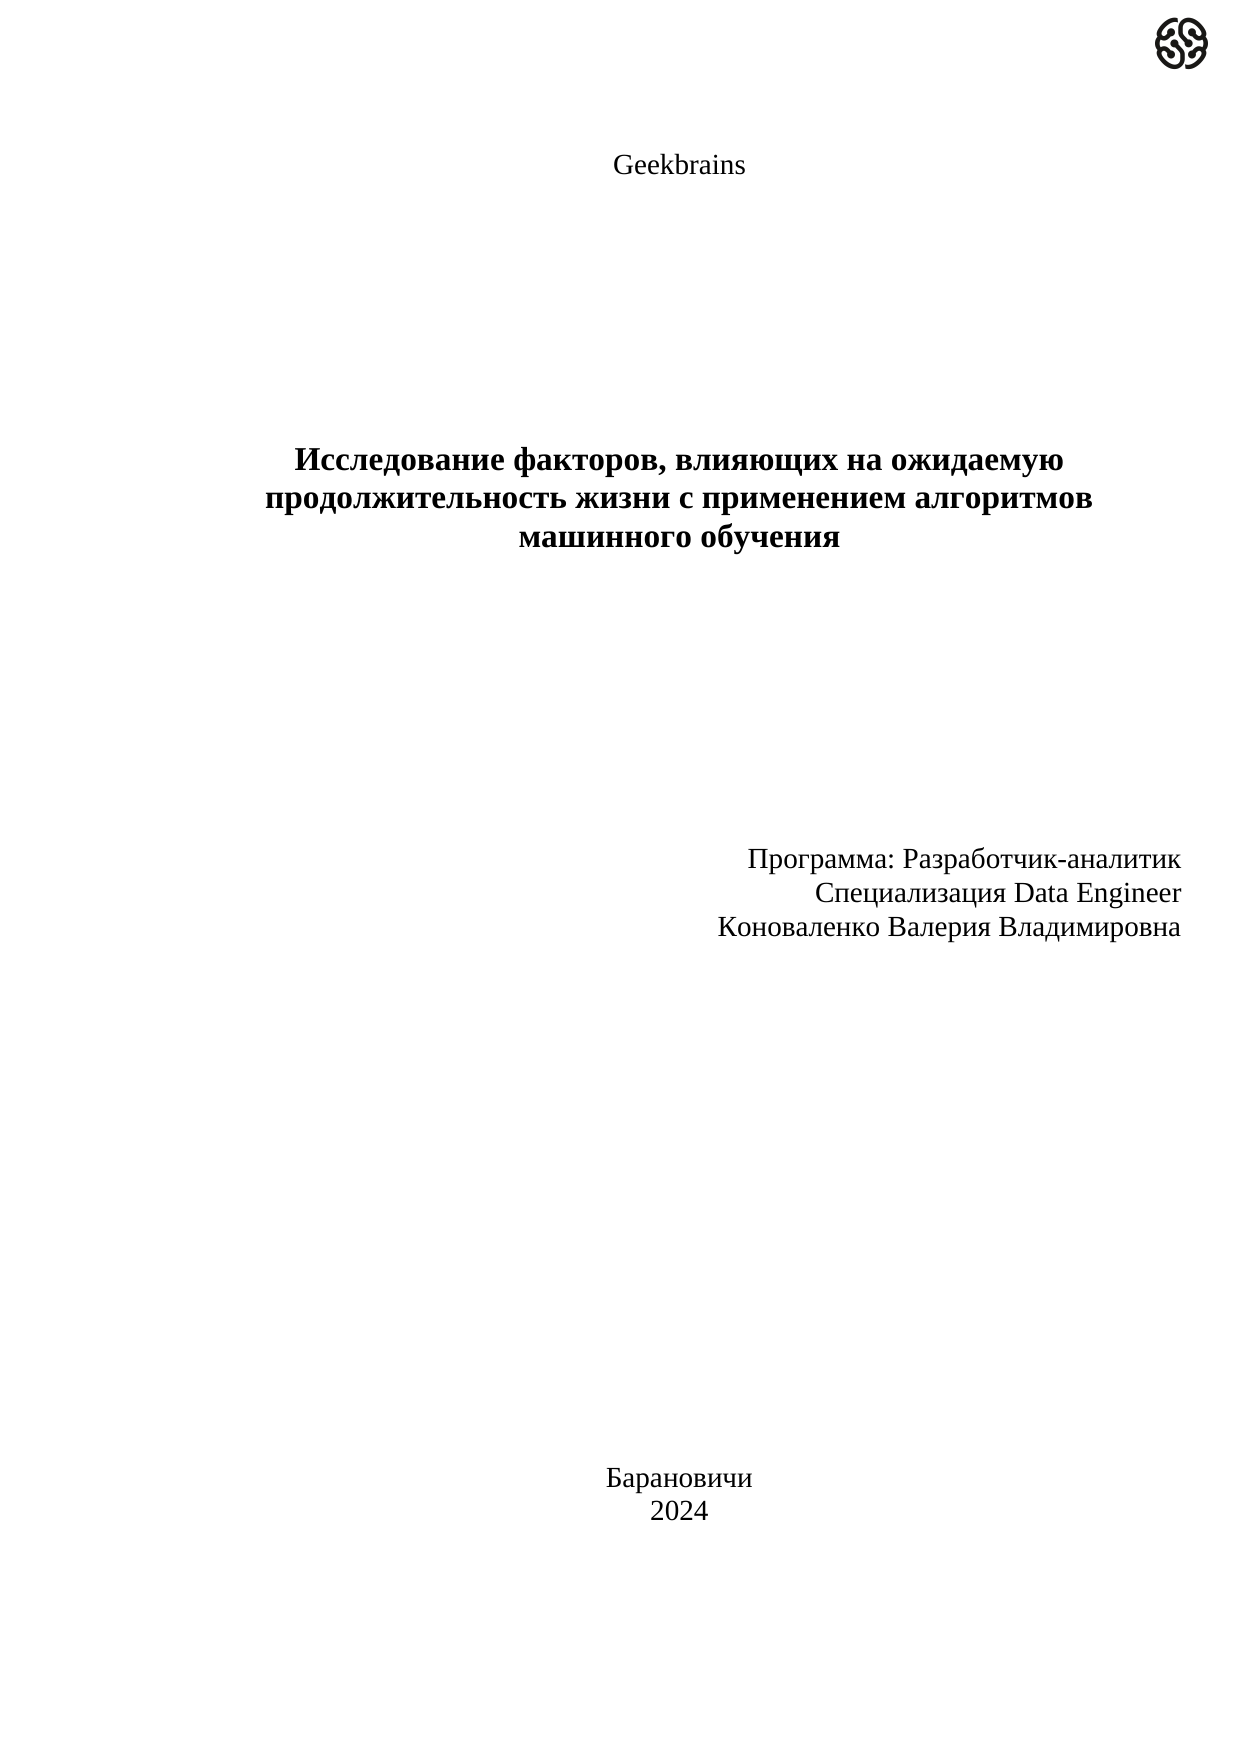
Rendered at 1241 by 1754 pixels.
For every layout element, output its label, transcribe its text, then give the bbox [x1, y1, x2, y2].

text Коноваленко Валерия Владимировна [177, 909, 1181, 942]
text Geekbrains [177, 147, 1181, 180]
text Исследование факторов, влияющих на ожидаемую продолжительность жизни с применением алгоритмов машинного обучения [177, 439, 1181, 554]
text 2024 [177, 1493, 1181, 1527]
text Специализация Data Engineer [177, 875, 1181, 909]
picture [1155, 17, 1208, 70]
text Программа: Разработчик-аналитик [177, 842, 1181, 875]
text Барановичи [177, 1460, 1181, 1493]
